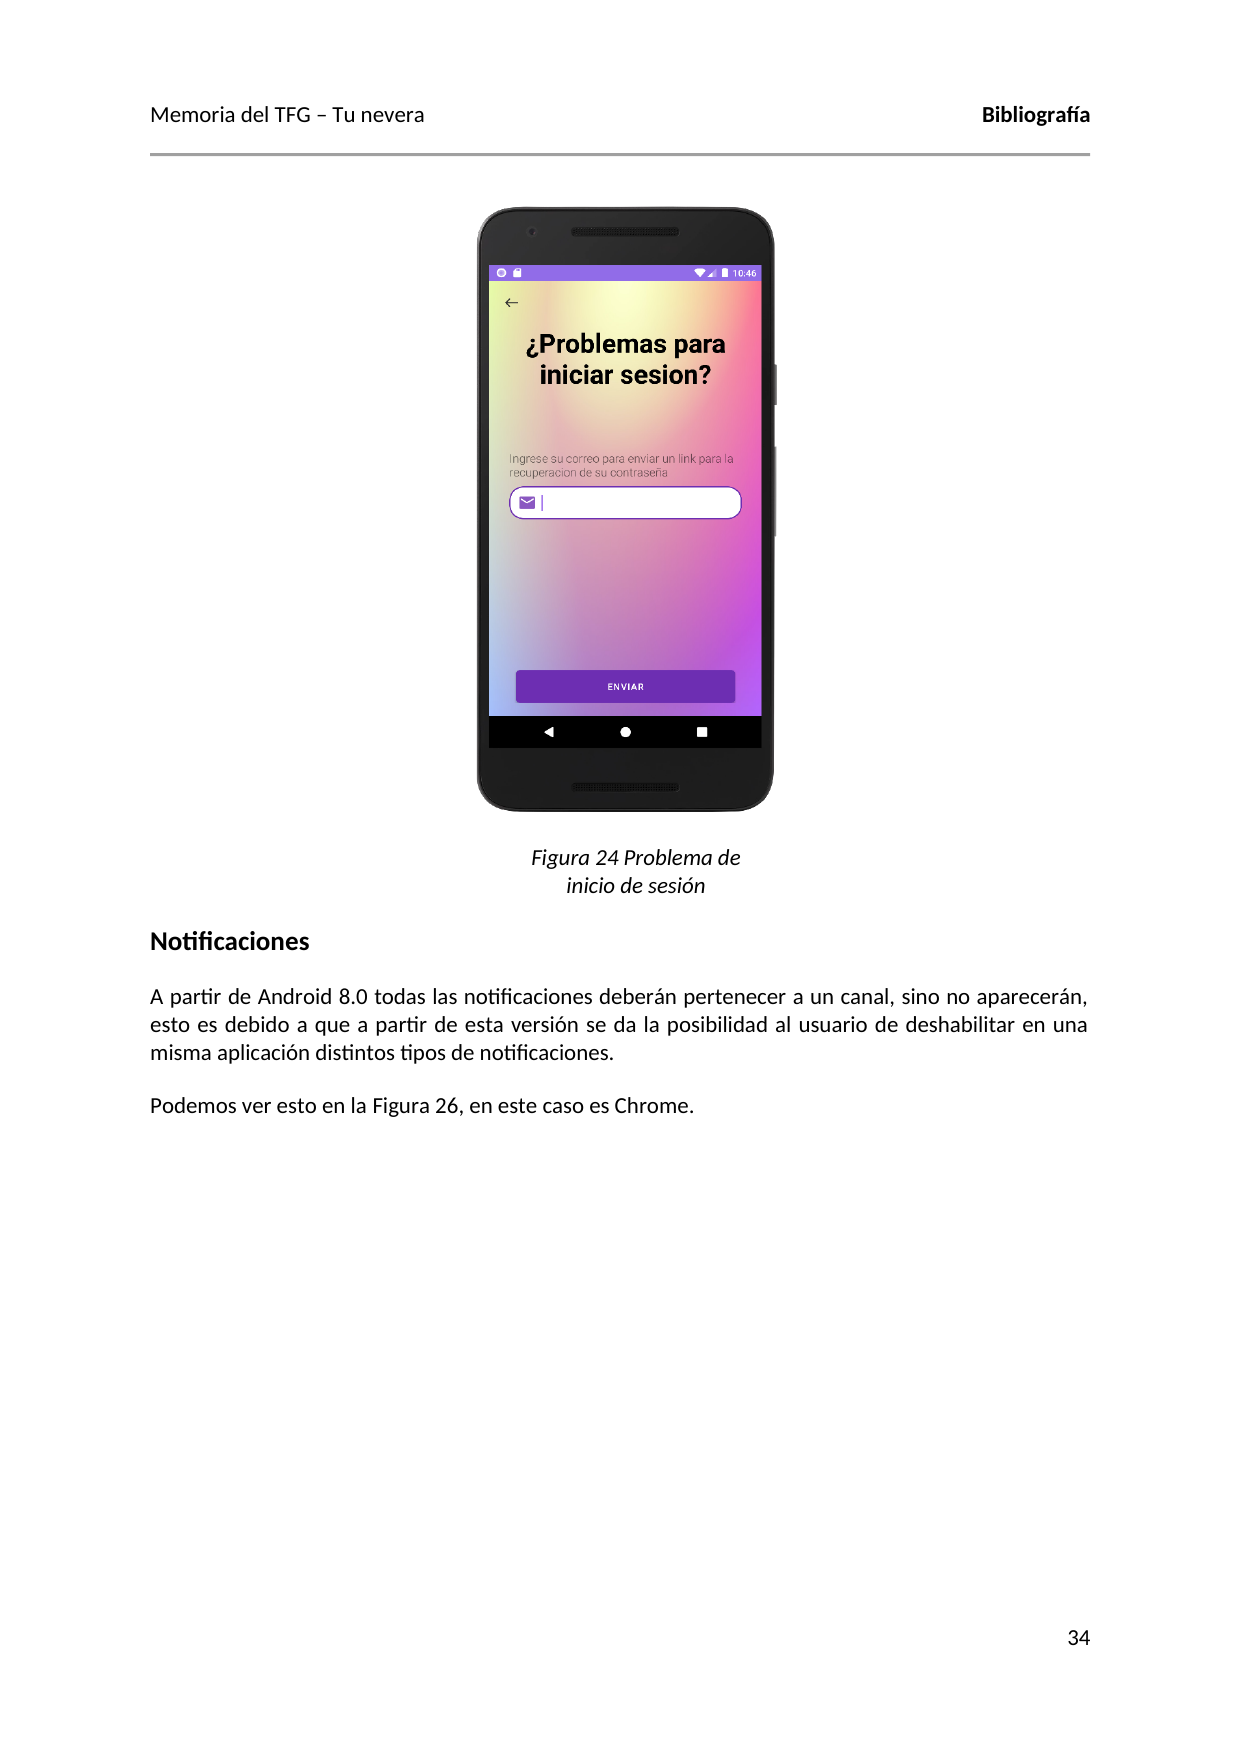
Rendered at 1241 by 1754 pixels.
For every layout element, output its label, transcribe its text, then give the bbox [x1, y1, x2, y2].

text Notificaciones [150, 865, 1090, 957]
text Podemos ver esto en la Figura 26, en este caso es Chrome. [150, 1091, 1090, 1119]
picture [476, 206, 777, 812]
text A partir de Android 8.0 todas las notificaciones deberán pertenecer a un canal, sino no aparecerán, esto es debido a que a partir de esta versión se da la posibilidad al usuario de deshabilitar en una misma aplicación distintos tipos de notificaciones. [150, 982, 1090, 1066]
